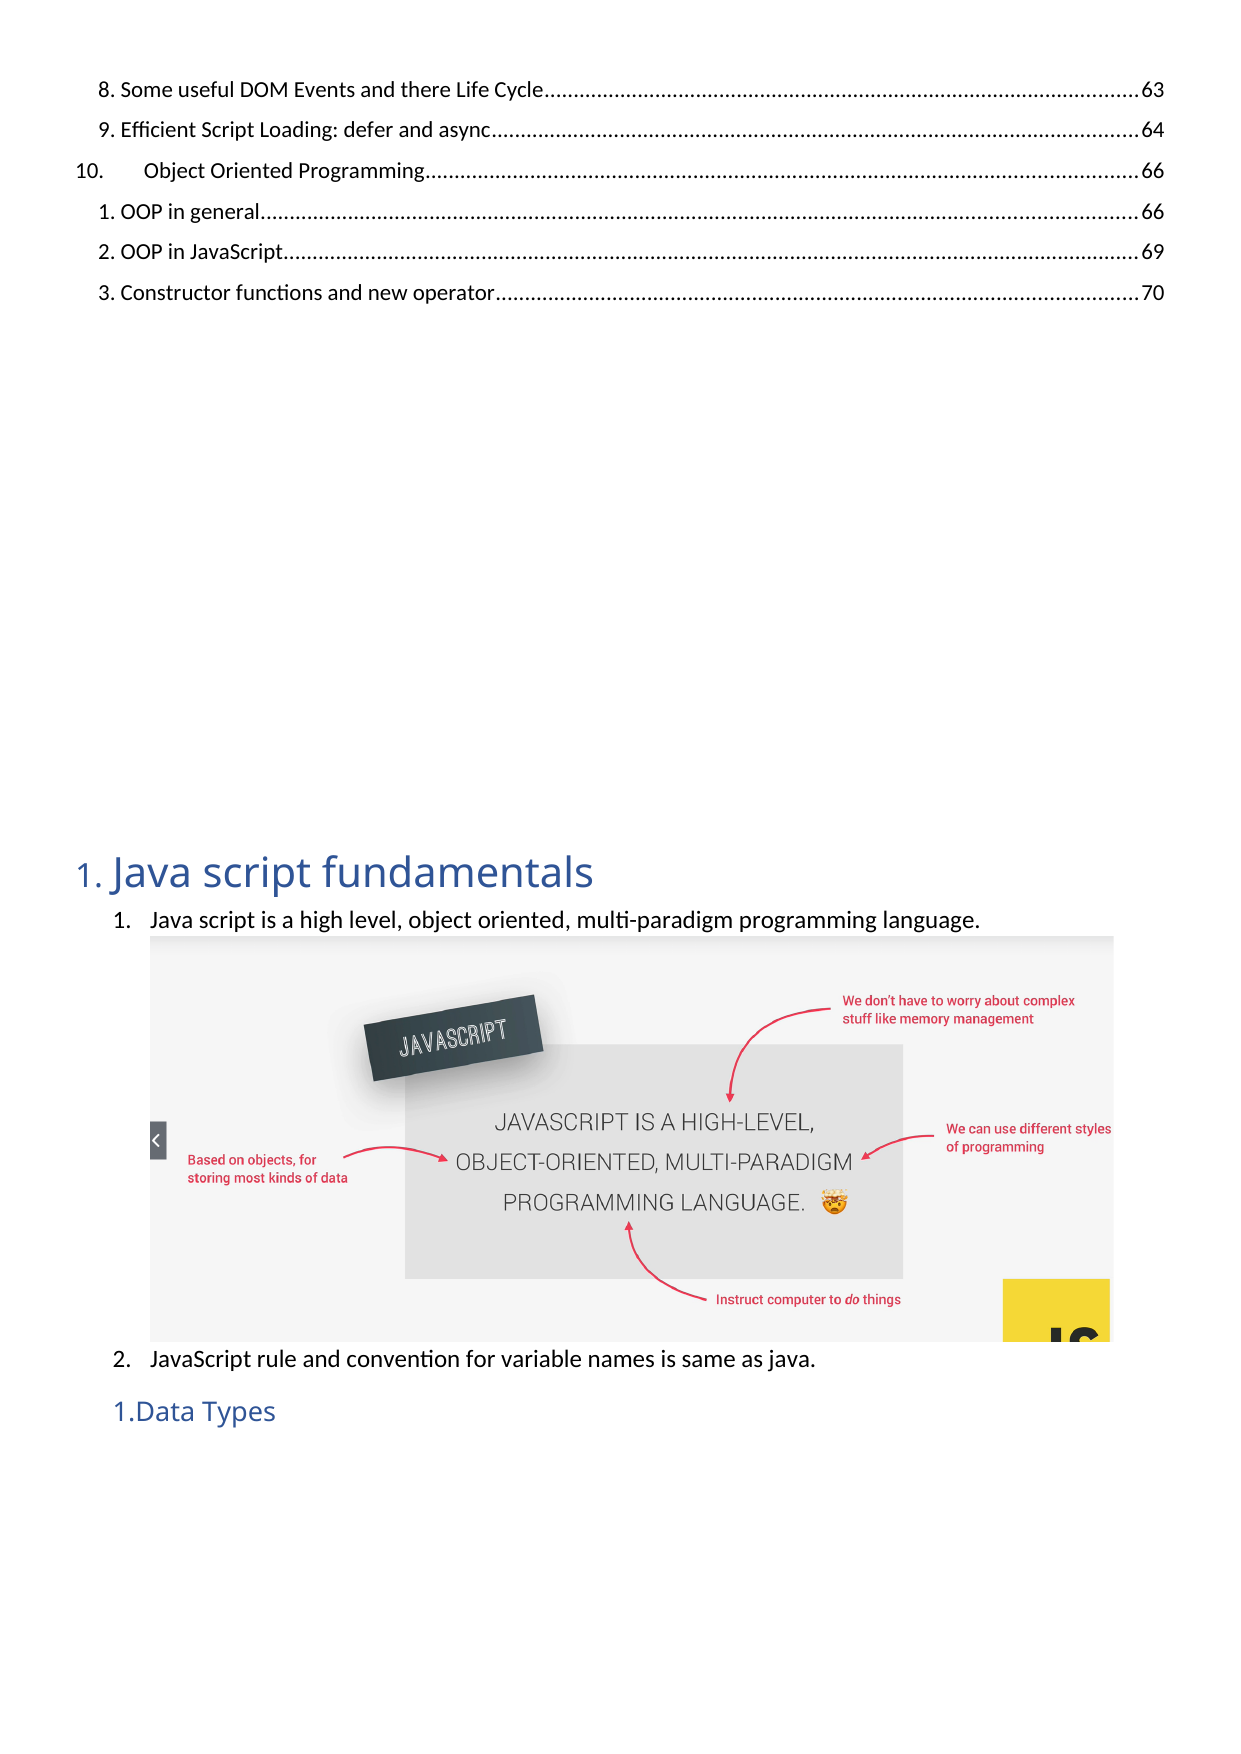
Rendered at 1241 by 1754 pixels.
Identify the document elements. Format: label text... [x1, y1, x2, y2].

subtitle Java script fundamentals [75, 843, 1165, 899]
list JavaScript rule and convention for variable names is same as java. [112, 1343, 1165, 1374]
subtitle 1.Data Types [112, 1393, 1165, 1430]
list Java script is a high level, object oriented, multi-paradigm programming language. [112, 904, 1165, 934]
picture [150, 936, 1114, 1342]
